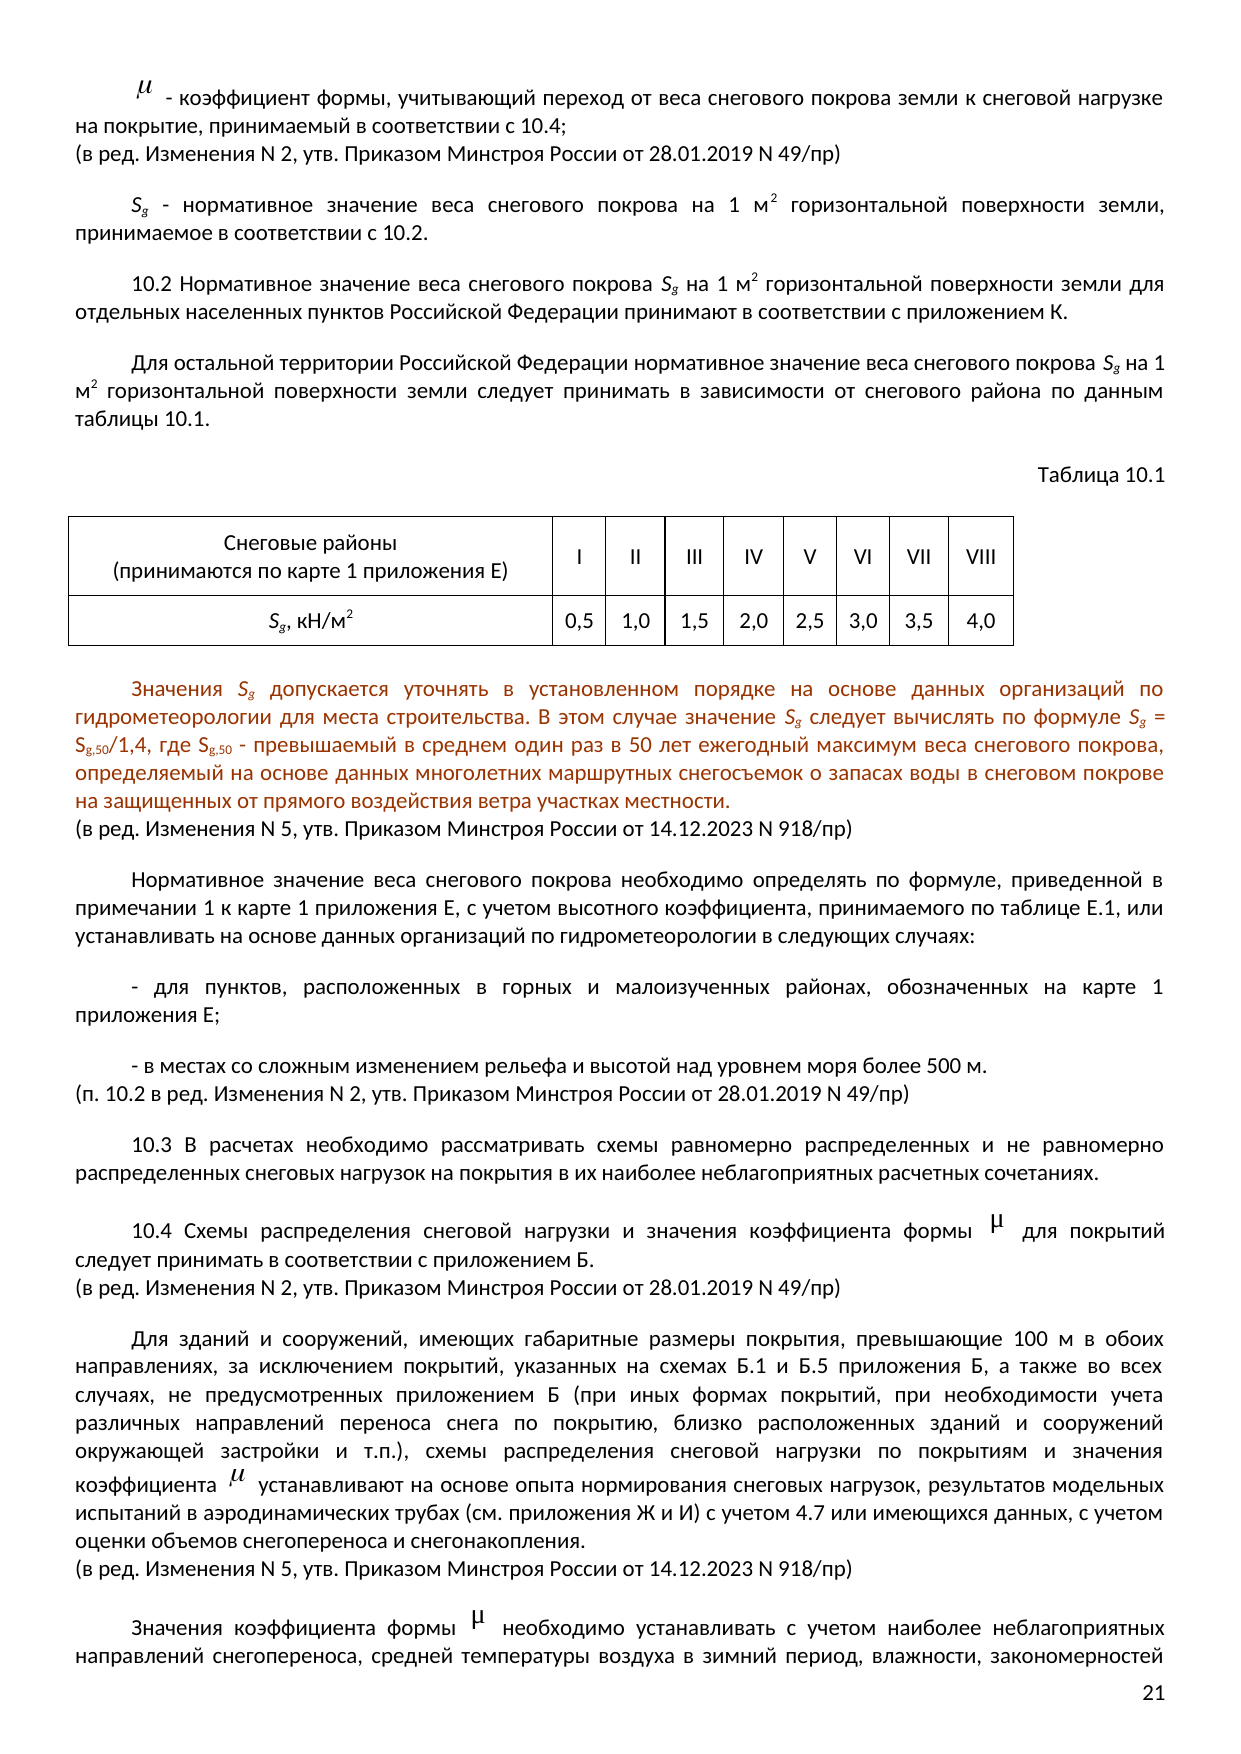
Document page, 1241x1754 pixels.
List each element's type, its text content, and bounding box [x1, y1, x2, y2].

table_header VI [837, 517, 889, 594]
table_header V [784, 517, 836, 594]
table_header I [553, 517, 605, 594]
table_header VII [890, 517, 948, 594]
table_header III [666, 517, 723, 594]
text 10.4 Схемы распределения снеговой нагрузки и значения коэффициента формы для покрытий следует принимать в соответствии с приложением Б. [75, 1209, 1165, 1273]
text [75, 1605, 1165, 1669]
table_header IV [724, 517, 783, 594]
text Значения Sg допускается уточнять в установленном порядке на основе данных организаций по гидрометеорологии для места строительства. В этом случае значение Sg следует вычислять по формуле Sg = Sg,50/1,4, где Sg,50 - превышаемый в среднем один раз в 50 лет ежегодный максимум веса снегового покрова, определяемый на основе данных многолетних маршрутных снегосъемок о запасах воды в снеговом покрове на защищенных от прямого воздействия ветра участках местности. [75, 674, 1165, 814]
text 10.3 В расчетах необходимо рассматривать схемы равномерно распределенных и не равномерно распределенных снеговых нагрузок на покрытия в их наиболее неблагоприятных расчетных сочетаниях. [75, 1130, 1165, 1186]
text - в местах со сложным изменением рельефа и высотой над уровнем моря более 500 м. [75, 1051, 1165, 1079]
text Для зданий и сооружений, имеющих габаритные размеры покрытия, превышающие 100 м в обоих направлениях, за исключением покрытий, указанных на схемах Б.1 и Б.5 приложения Б, а также во всех случаях, не предусмотренных приложением Б (при иных формах покрытий, при необходимости учета различных направлений переноса снега по покрытию, близко расположенных зданий и сооружений окружающей застройки и т.п.), схемы распределения снеговой нагрузки по покрытиям и значения коэффициента устанавливают на основе опыта нормирования снеговых нагрузок, результатов модельных испытаний в аэродинамических трубах (см. приложения Ж и И) с учетом 4.7 или имеющихся данных, с учетом оценки объемов снегопереноса и снегонакопления. [75, 1324, 1165, 1554]
text Нормативное значение веса снегового покрова необходимо определять по формуле, приведенной в примечании 1 к карте 1 приложения Е, с учетом высотного коэффициента, принимаемого по таблице Е.1, или устанавливать на основе данных организаций по гидрометеорологии в следующих случаях: [75, 865, 1165, 949]
table_cell 1,0 [606, 596, 664, 645]
table_cell 1,5 [666, 596, 723, 645]
text (в ред. Изменения N 5, утв. Приказом Минстроя России от 14.12.2023 N 918/пр) [75, 814, 1165, 842]
table_cell 2,5 [784, 596, 836, 645]
text 10.2 Нормативное значение веса снегового покрова Sg на 1 м2 горизонтальной поверхности земли для отдельных населенных пунктов Российской Федерации принимают в соответствии с приложением К. [75, 269, 1165, 325]
table_header II [606, 517, 664, 594]
text - для пунктов, расположенных в горных и малоизученных районах, обозначенных на карте 1 приложения Е; [75, 972, 1165, 1028]
table_cell 4,0 [949, 596, 1013, 645]
text Sg - нормативное значение веса снегового покрова на 1 м2 горизонтальной поверхности земли, принимаемое в соответствии с 10.2. [75, 190, 1165, 246]
text (в ред. Изменения N 2, утв. Приказом Минстроя России от 28.01.2019 N 49/пр) [75, 139, 1165, 167]
text (в ред. Изменения N 2, утв. Приказом Минстроя России от 28.01.2019 N 49/пр) [75, 1273, 1165, 1301]
text Для остальной территории Российской Федерации нормативное значение веса снегового покрова Sg на 1 м2 горизонтальной поверхности земли следует принимать в зависимости от снегового района по данным таблицы 10.1. [75, 348, 1165, 432]
table_cell 0,5 [553, 596, 605, 645]
text (в ред. Изменения N 5, утв. Приказом Минстроя России от 14.12.2023 N 918/пр) [75, 1554, 1165, 1582]
text (п. 10.2 в ред. Изменения N 2, утв. Приказом Минстроя России от 28.01.2019 N 49/пр) [75, 1079, 1165, 1107]
text Таблица 10.1 [75, 460, 1165, 488]
table_cell Sg, кН/м2 [69, 596, 552, 645]
text - коэффициент формы, учитывающий переход от веса снегового покрова земли к снеговой нагрузке на покрытие, принимаемый в соответствии с 10.4; [75, 75, 1165, 139]
table_cell 3,0 [837, 596, 889, 645]
table_cell 2,0 [724, 596, 783, 645]
table_header Снеговые районы (принимаются по карте 1 приложения Е) [69, 517, 552, 594]
table_header VIII [949, 517, 1013, 594]
table_cell 3,5 [890, 596, 948, 645]
